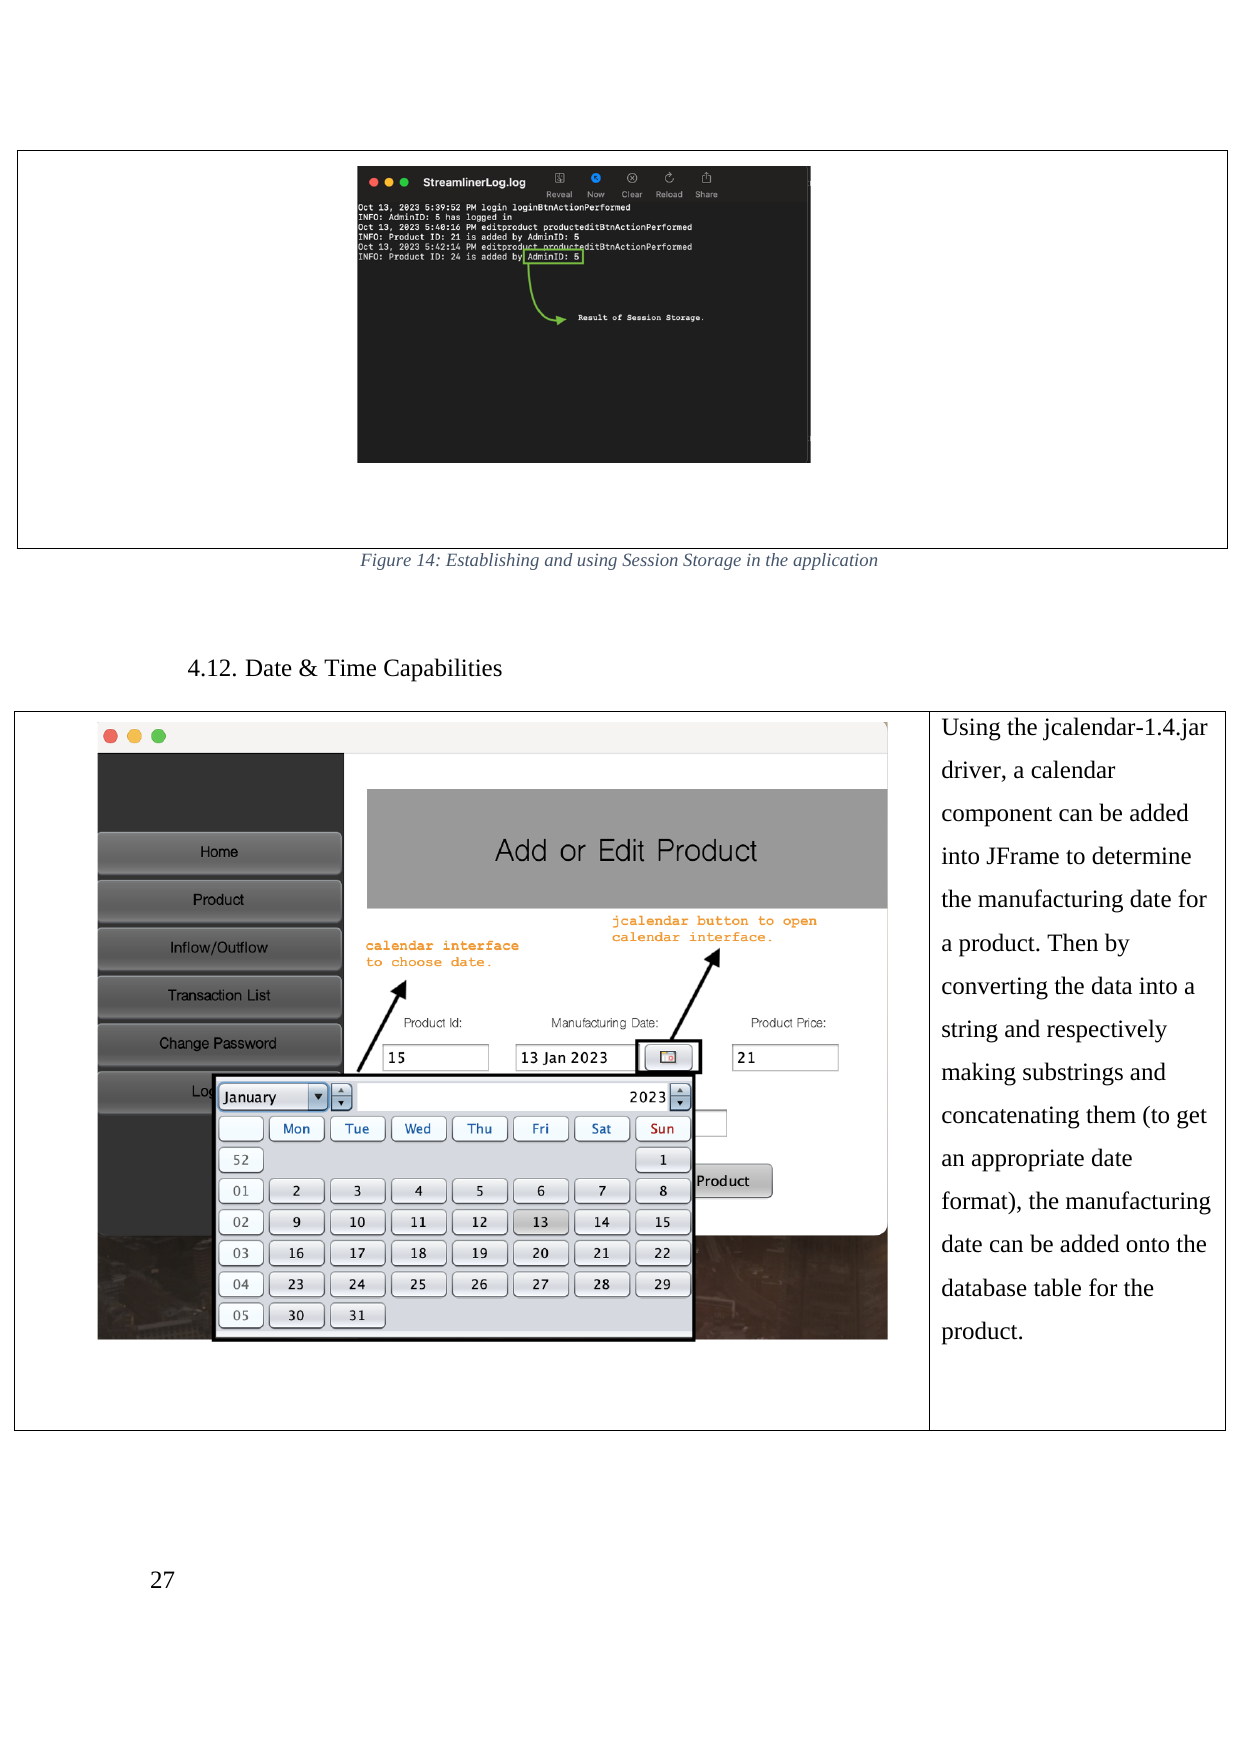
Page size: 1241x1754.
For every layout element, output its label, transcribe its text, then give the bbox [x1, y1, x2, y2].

picture [356, 166, 811, 463]
table_header [15, 712, 929, 1430]
subtitle Date & Time Capabilities [187, 653, 1090, 682]
table_cell [18, 151, 1227, 548]
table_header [930, 712, 1225, 1430]
picture [97, 720, 888, 1344]
